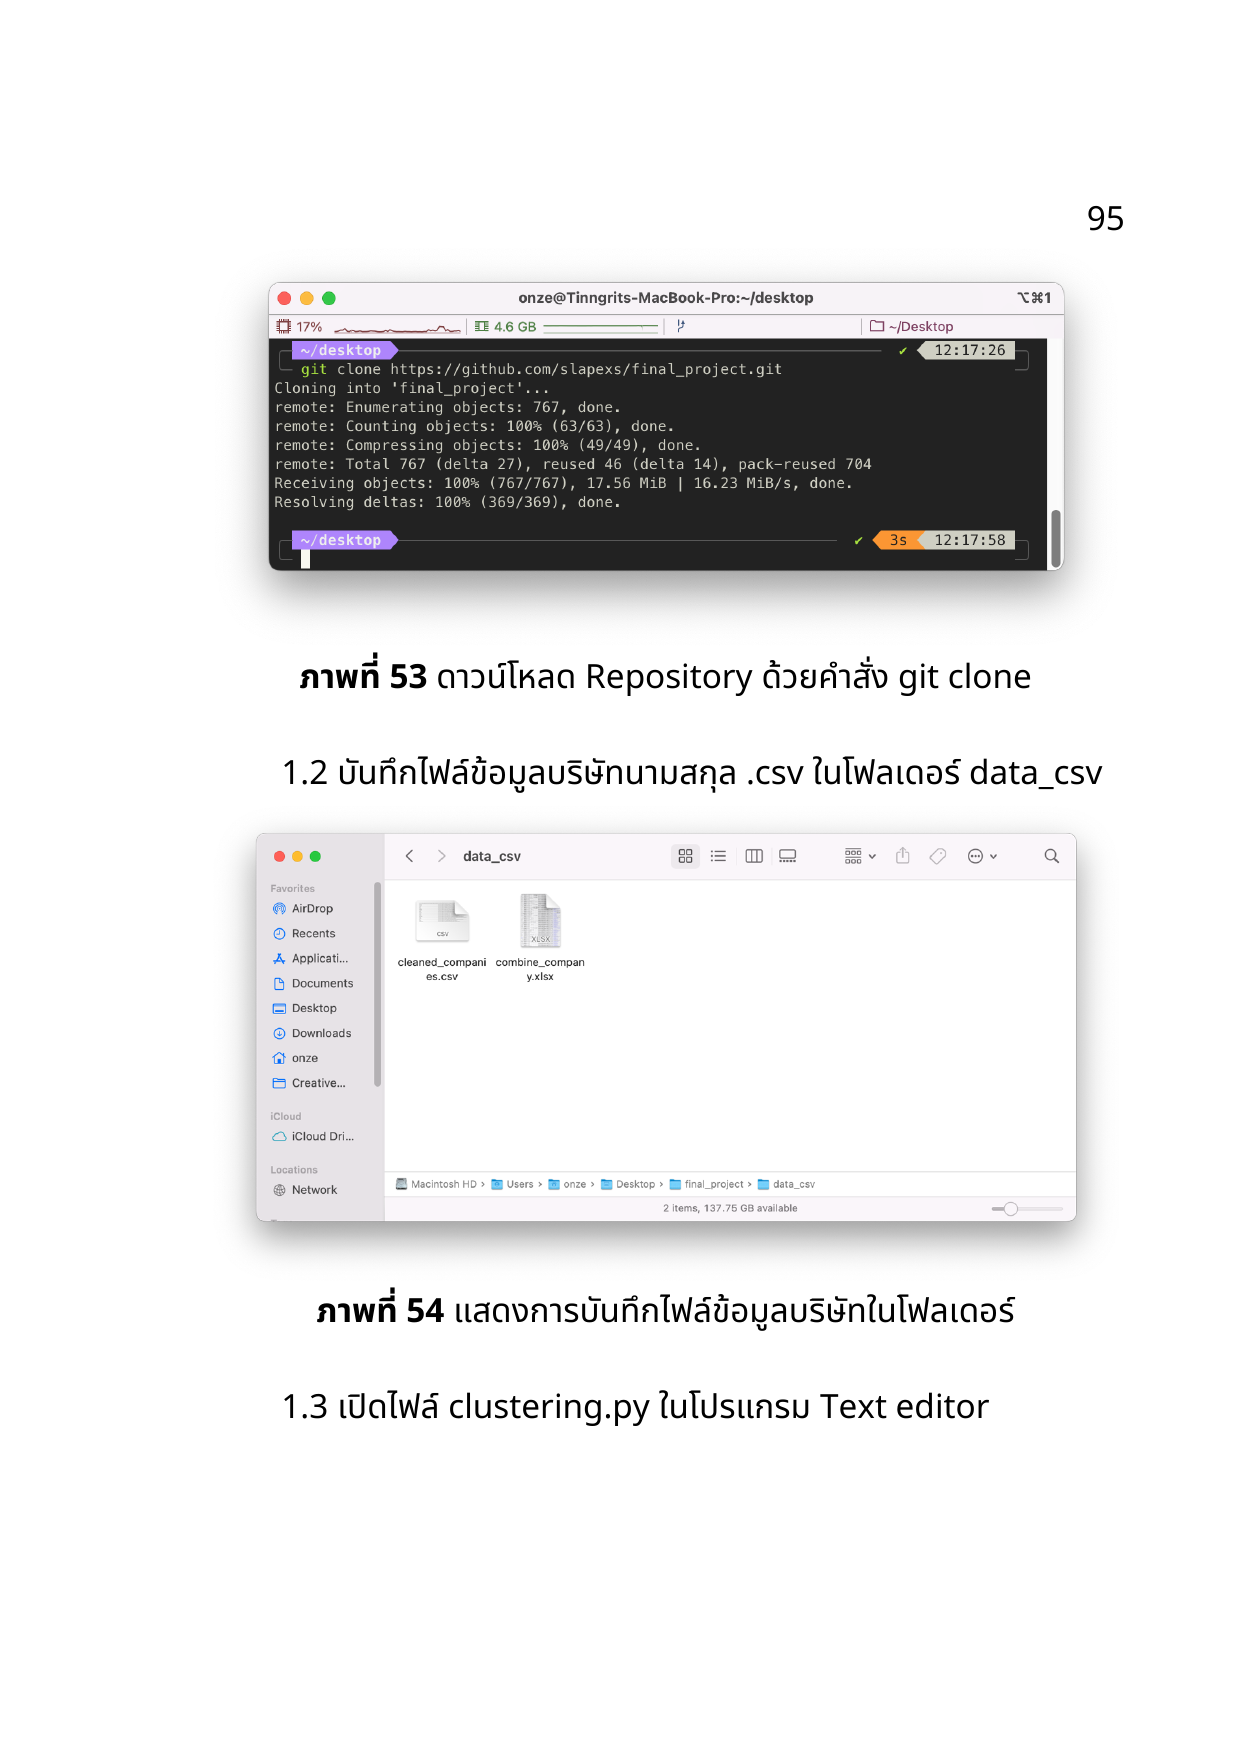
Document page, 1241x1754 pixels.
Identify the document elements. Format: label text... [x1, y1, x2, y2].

picture [206, 240, 1125, 653]
text 1.2 บันทึกไฟล์ข้อมูลบริษัทนามสกุล .csv ในโฟลเดอร์ data_csv [206, 748, 1125, 799]
picture [206, 799, 1125, 1287]
text 1.3 เปิดไฟล์ clustering.py ในโปรแกรม Text editor [206, 1383, 1125, 1434]
